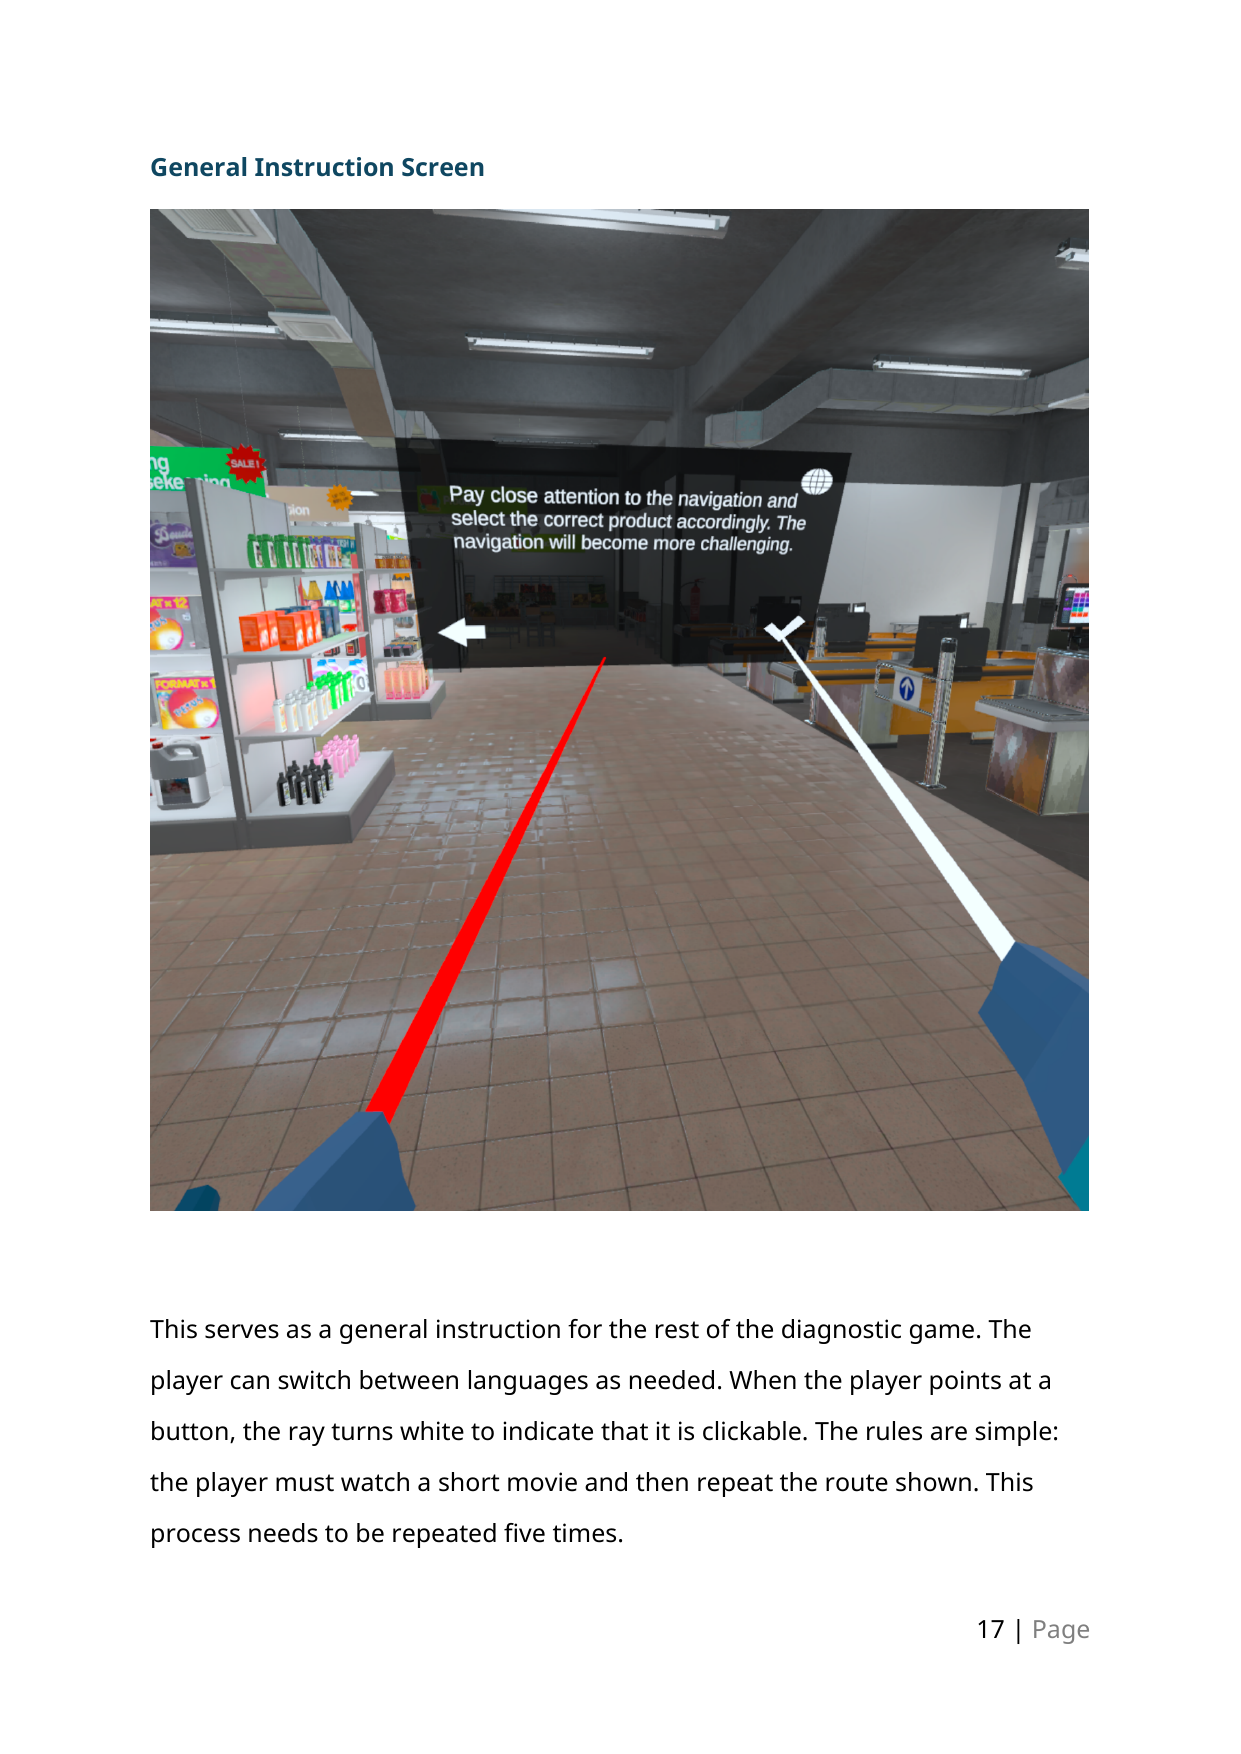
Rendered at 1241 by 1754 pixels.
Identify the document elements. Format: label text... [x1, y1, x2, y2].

subtitle General Instruction Screen [150, 150, 1090, 184]
picture [150, 209, 1089, 1211]
text This serves as a general instruction for the rest of the diagnostic game. The player can switch between languages as needed. When the player points at a button, the ray turns white to indicate that it is clickable. The rules are simple: the player must watch a short movie and then repeat the route shown. This process needs to be repeated five times. [150, 1312, 1090, 1550]
